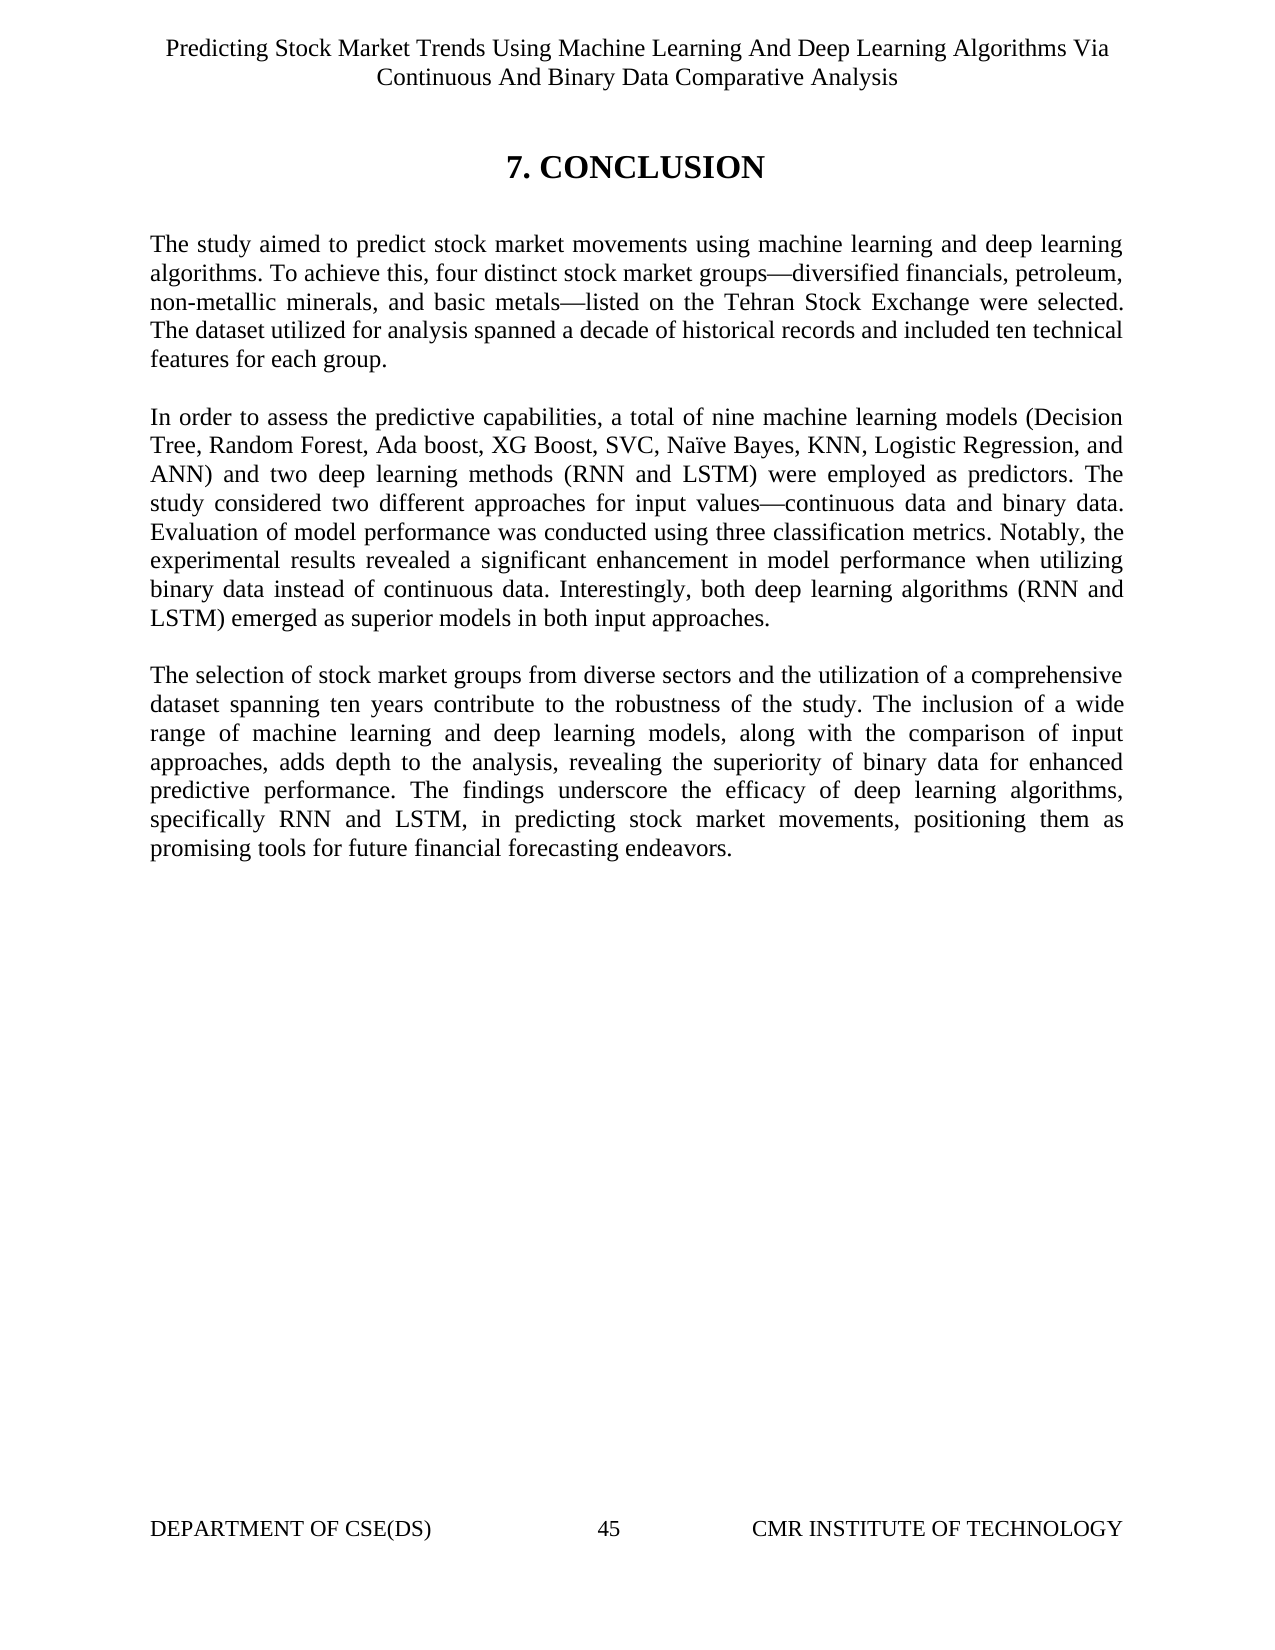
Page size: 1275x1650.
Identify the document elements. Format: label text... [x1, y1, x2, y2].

subtitle CONCLUSION [506, 148, 1275, 186]
text The selection of stock market groups from diverse sectors and the utilization of a comprehensive dataset spanning ten years contribute to the robustness of the study. The inclusion of a wide range of machine learning and deep learning models, along with the comparison of input approaches, adds depth to the analysis, revealing the superiority of binary data for enhanced predictive performance. The findings underscore the efficacy of deep learning algorithms, specifically RNN and LSTM, in predicting stock market movements, positioning them as promising tools for future financial forecasting endeavors. [150, 661, 1124, 862]
text In order to assess the predictive capabilities, a total of nine machine learning models (Decision Tree, Random Forest, Ada boost, XG Boost, SVC, Naïve Bayes, KNN, Logistic Regression, and ANN) and two deep learning methods (RNN and LSTM) were employed as predictors. The study considered two different approaches for input values—continuous data and binary data. Evaluation of model performance was conducted using three classification metrics. Notably, the experimental results revealed a significant enhancement in model performance when utilizing binary data instead of continuous data. Interestingly, both deep learning algorithms (RNN and LSTM) emerged as superior models in both input approaches. [150, 402, 1124, 632]
text The study aimed to predict stock market movements using machine learning and deep learning algorithms. To achieve this, four distinct stock market groups—diversified financials, petroleum, non-metallic minerals, and basic metals—listed on the Tehran Stock Exchange were selected. The dataset utilized for analysis spanned a decade of historical records and included ten technical features for each group. [150, 229, 1124, 373]
